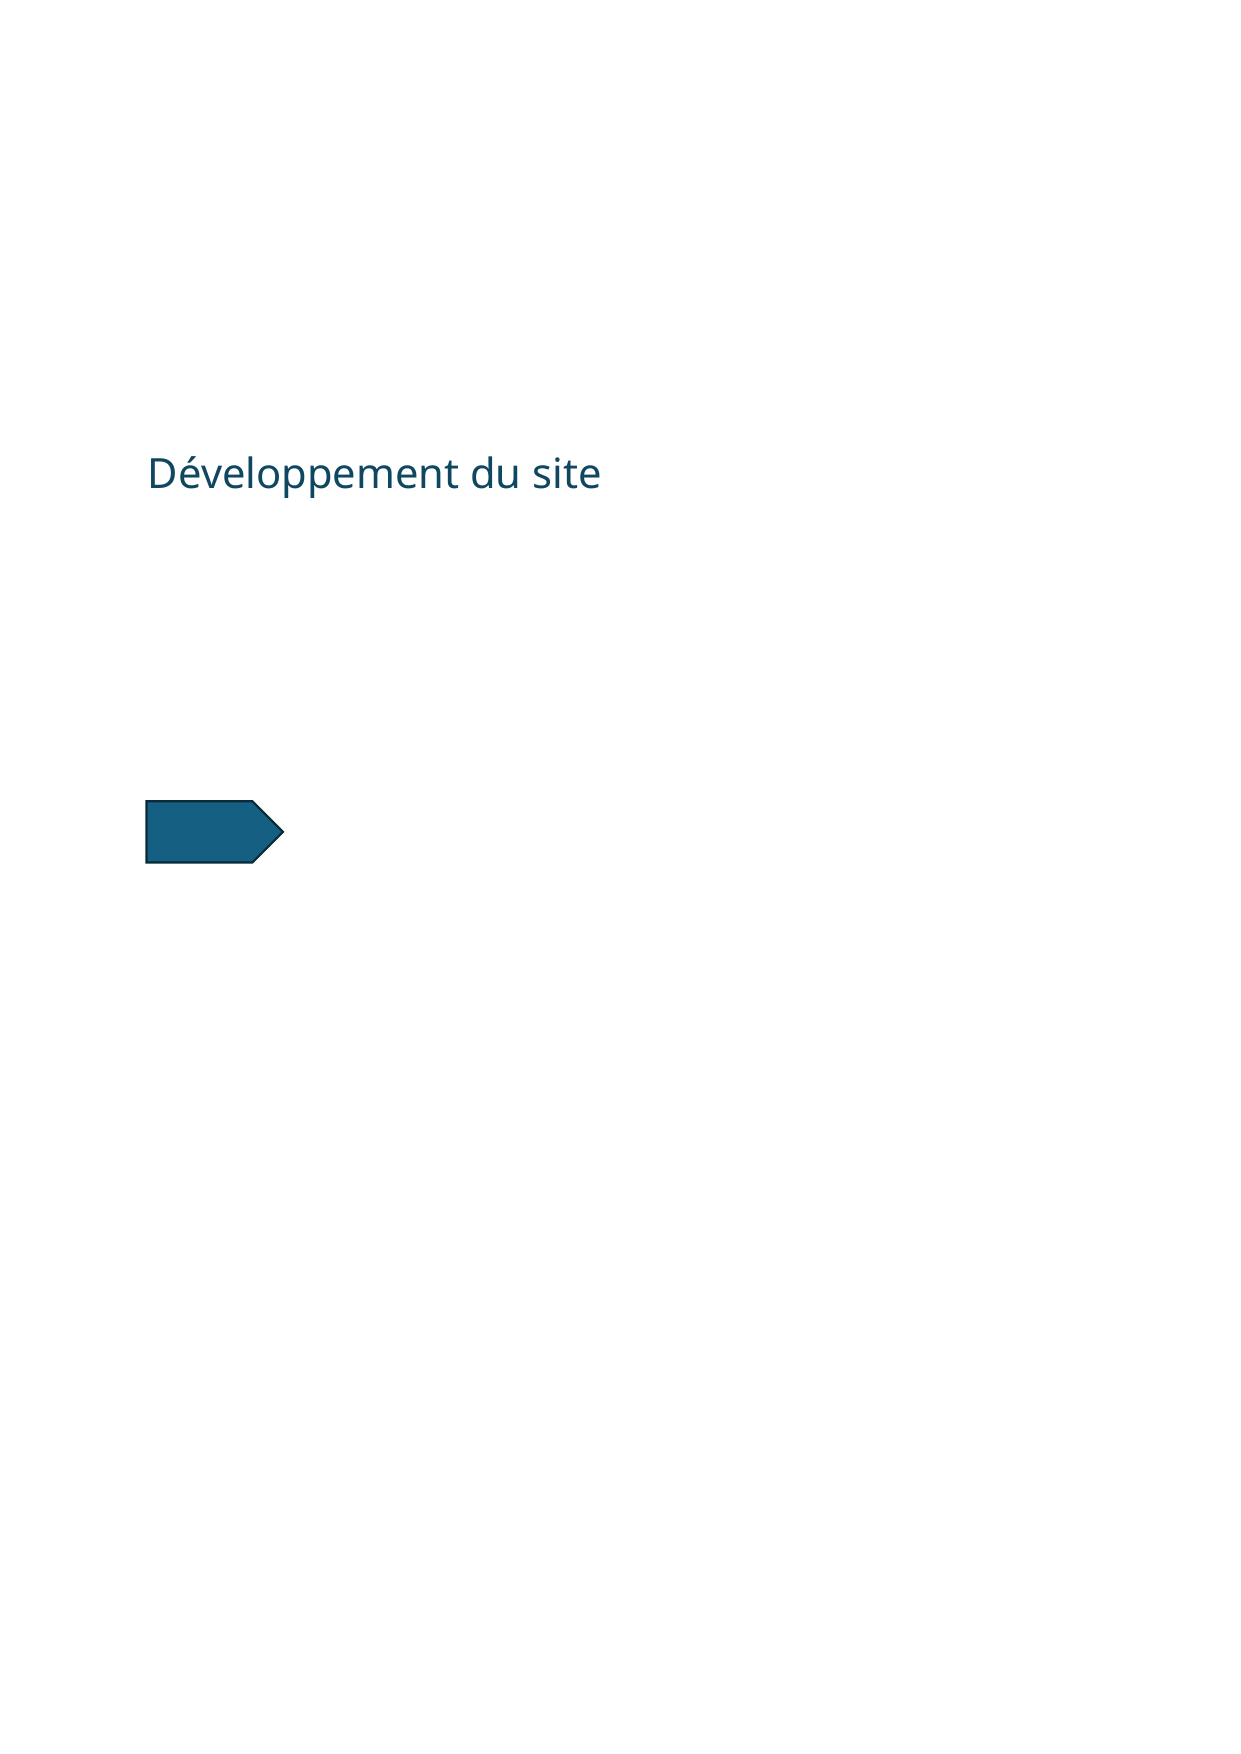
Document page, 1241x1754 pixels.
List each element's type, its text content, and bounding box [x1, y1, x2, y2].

subtitle Développement du site [148, 444, 1093, 501]
